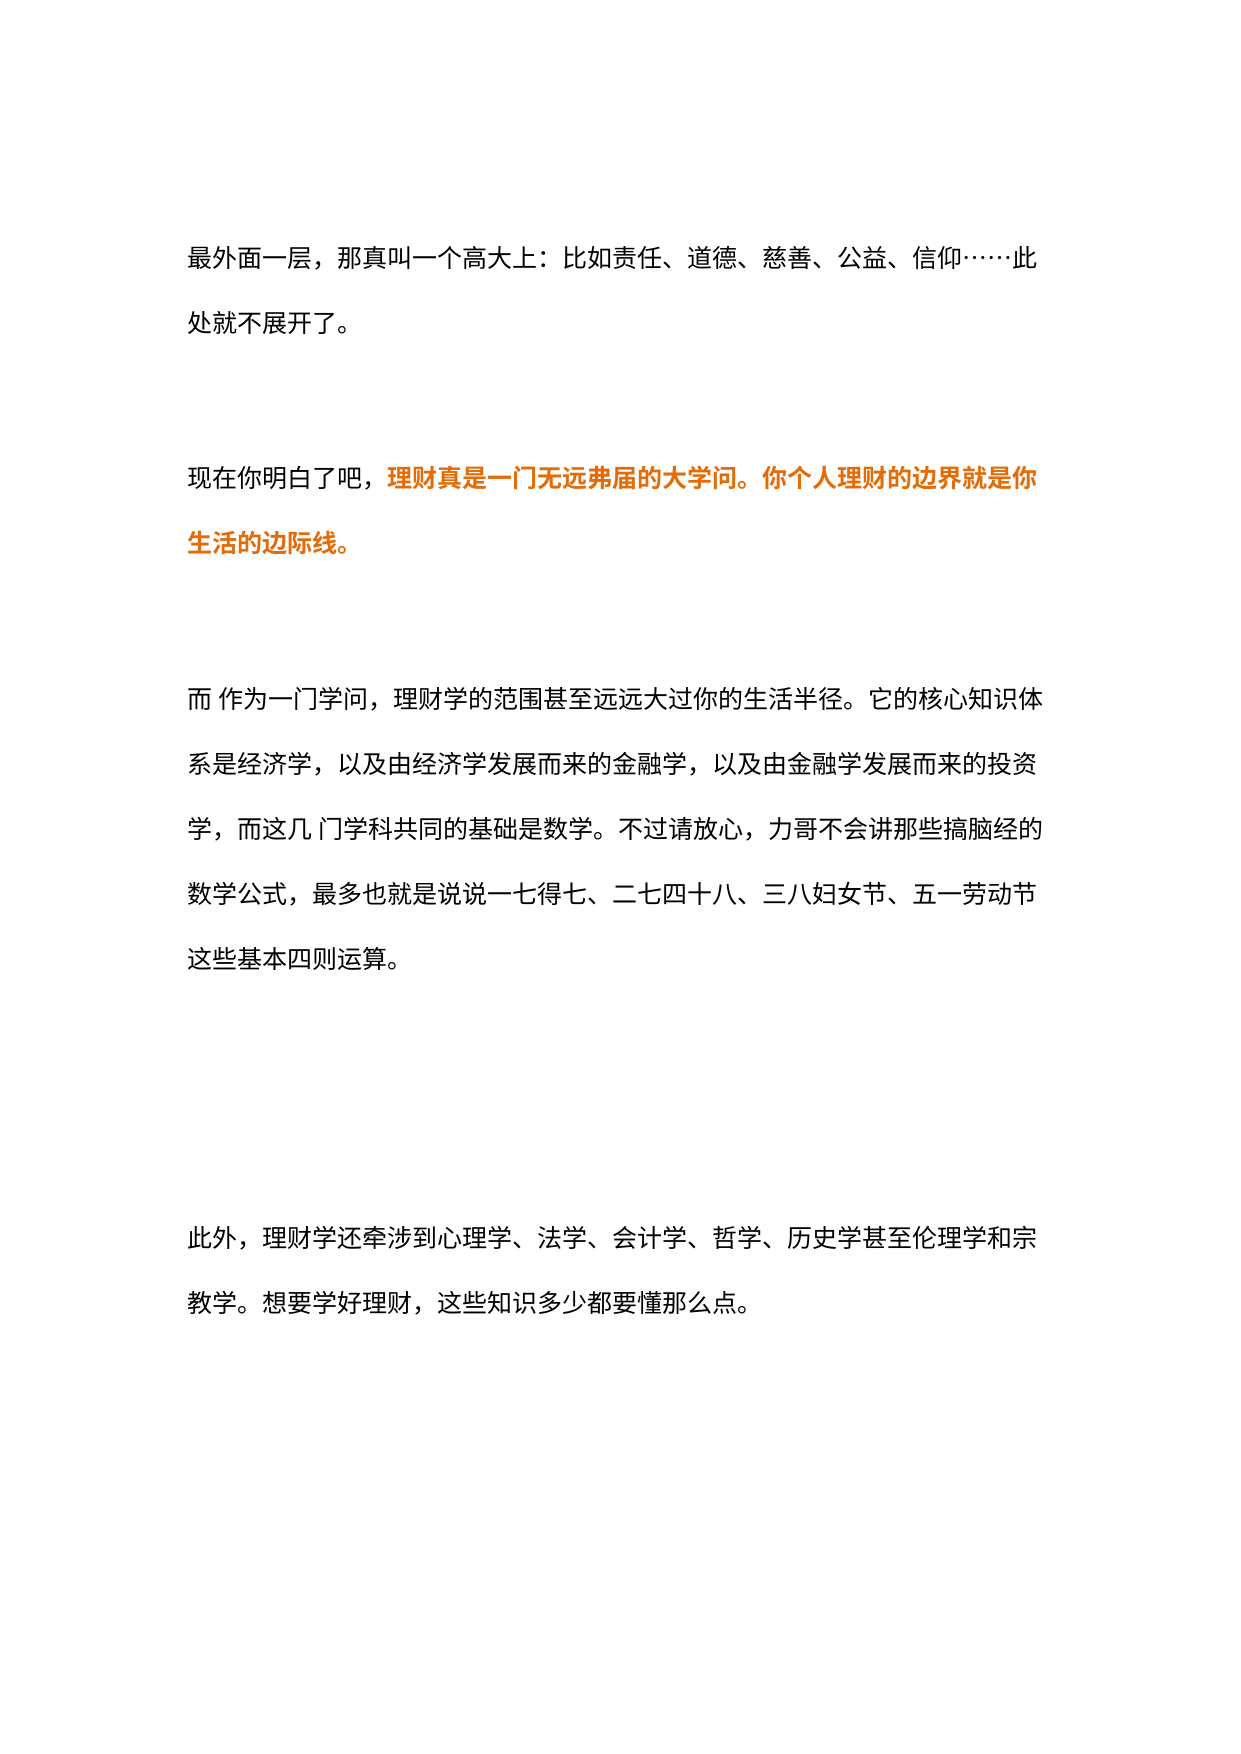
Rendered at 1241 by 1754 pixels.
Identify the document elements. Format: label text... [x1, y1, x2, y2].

text 最外面一层，那真叫一个高大上：比如责任、道德、慈善、公益、信仰……此处就不展开了。 [187, 224, 1053, 354]
text 现在你明白了吧，理财真是一门无远弗届的大学问。你个人理财的边界就是你生活的边际线。 [187, 444, 1053, 574]
text 此外，理财学还牵涉到心理学、法学、会计学、哲学、历史学甚至伦理学和宗教学。想要学好理财，这些知识多少都要懂那么点。 [187, 1204, 1053, 1334]
text 而 作为一门学问，理财学的范围甚至远远大过你的生活半径。它的核心知识体系是经济学，以及由经济学发展而来的金融学，以及由金融学发展而来的投资学，而这几 门学科共同的基础是数学。不过请放心，力哥不会讲那些搞脑经的数学公式，最多也就是说说一七得七、二七四十八、三八妇女节、五一劳动节这些基本四则运算。 [187, 665, 1053, 990]
